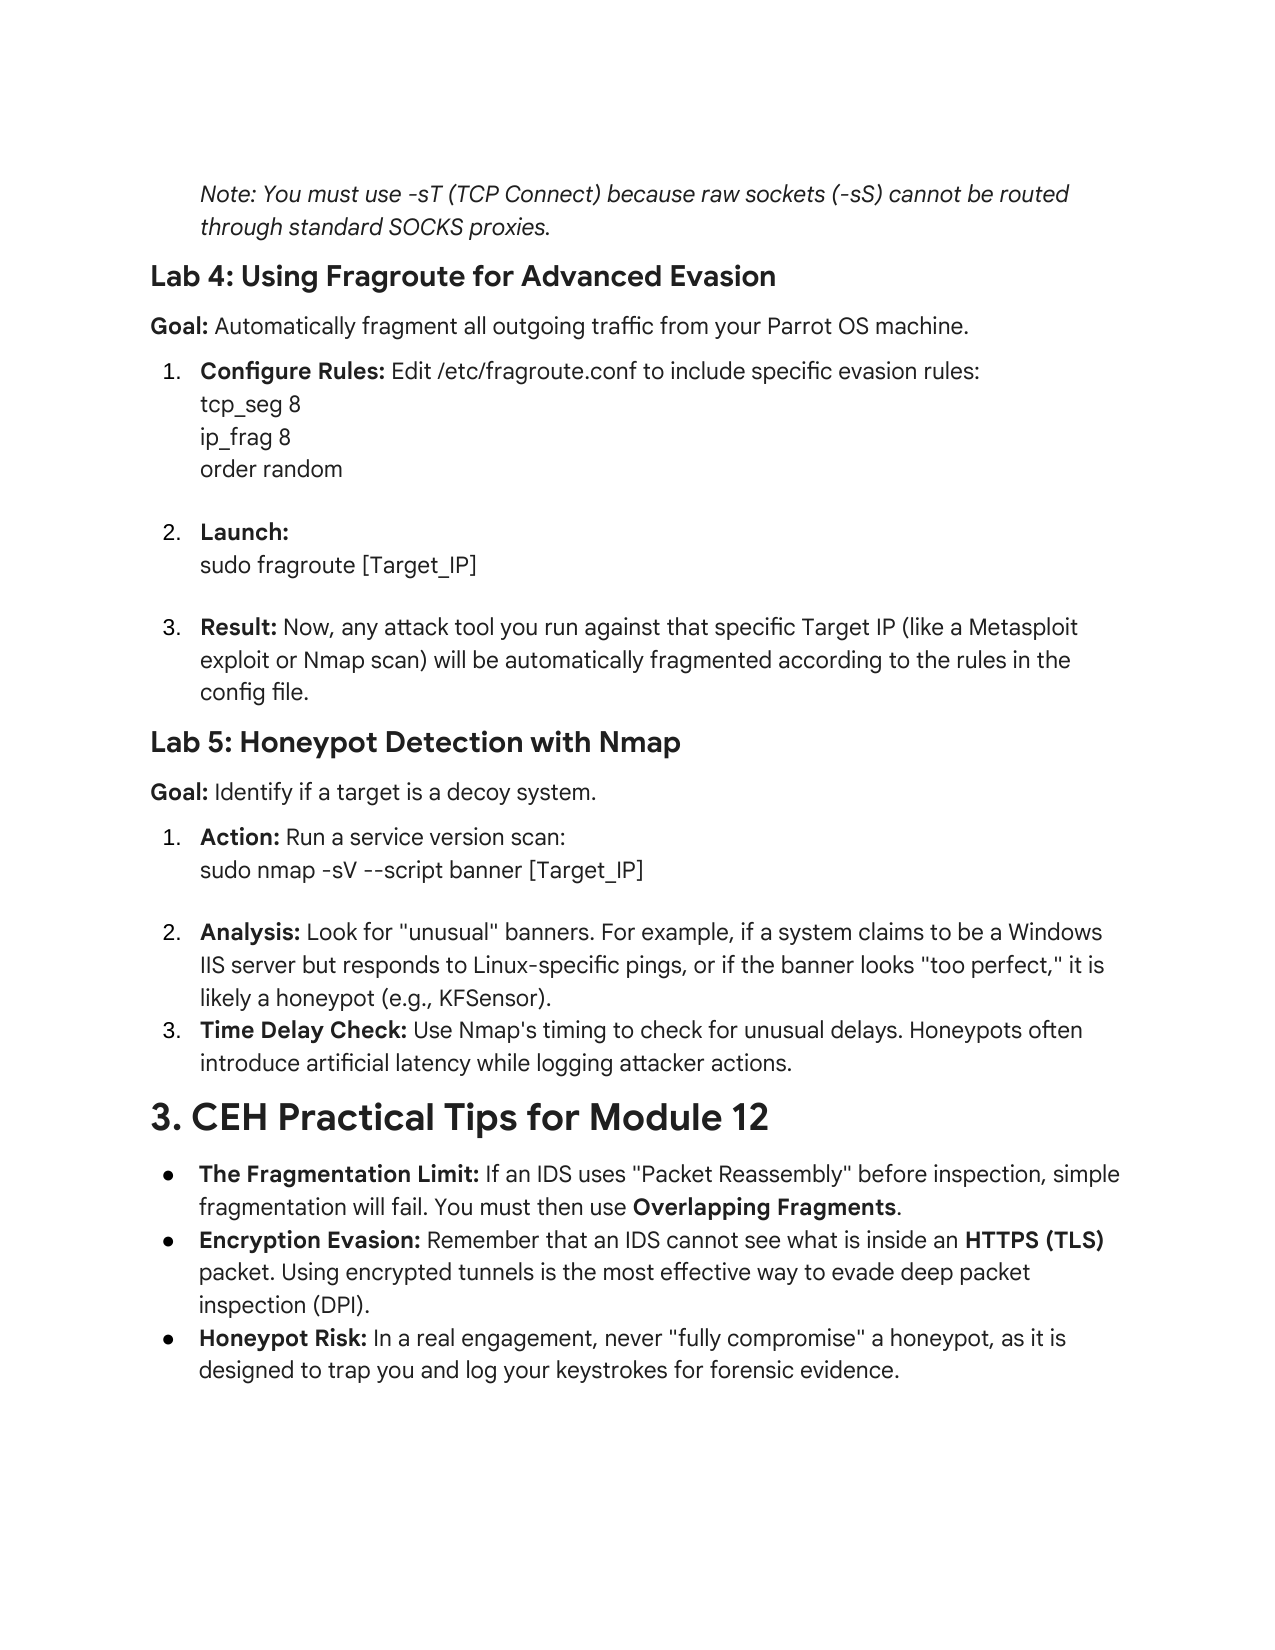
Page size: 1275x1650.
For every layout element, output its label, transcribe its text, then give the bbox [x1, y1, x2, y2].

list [162, 150, 1125, 242]
list Time Delay Check: Use Nmap's timing to check for unusual delays. Honeypots often introduce artificial latency while logging attacker actions. [162, 1016, 1125, 1078]
subtitle 3. CEH Practical Tips for Module 12 [150, 1094, 1125, 1141]
text Goal: Identify if a target is a decoy system. [150, 778, 1125, 807]
subtitle Lab 5: Honeypot Detection with Nmap [150, 724, 1125, 760]
list Result: Now, any attack tool you run against that specific Target IP (like a Metasploit exploit or Nmap scan) will be automatically fragmented according to the rules in the config file. [162, 613, 1125, 707]
list Analysis: Look for "unusual" banners. For example, if a system claims to be a Windows IIS server but responds to Linux-specific pings, or if the banner looks "too perfect," it is likely a honeypot (e.g., KFSensor). [162, 918, 1125, 1012]
list Honeypot Risk: In a real engagement, never "fully compromise" a honeypot, as it is designed to trap you and log your keystrokes for forensic evidence. [161, 1324, 1125, 1385]
list Encryption Evasion: Remember that an IDS cannot see what is inside an HTTPS (TLS) packet. Using encrypted tunnels is the most effective way to evade deep packet inspection (DPI). [161, 1226, 1125, 1320]
list Action: Run a service version scan: sudo nmap -sV --script banner [Target_IP] [162, 823, 1125, 915]
list Launch: sudo fragroute [Target_IP] [162, 518, 1125, 609]
list The Fragmentation Limit: If an IDS uses "Packet Reassembly" before inspection, simple fragmentation will fail. You must then use Overlapping Fragments. [161, 1160, 1125, 1222]
text Goal: Automatically fragment all outgoing traffic from your Parrot OS machine. [150, 312, 1125, 341]
list Configure Rules: Edit /etc/fragroute.conf to include specific evasion rules: tcp_seg 8 ip_frag 8 order random [162, 358, 1125, 514]
subtitle Lab 4: Using Fragroute for Advanced Evasion [150, 258, 1125, 295]
